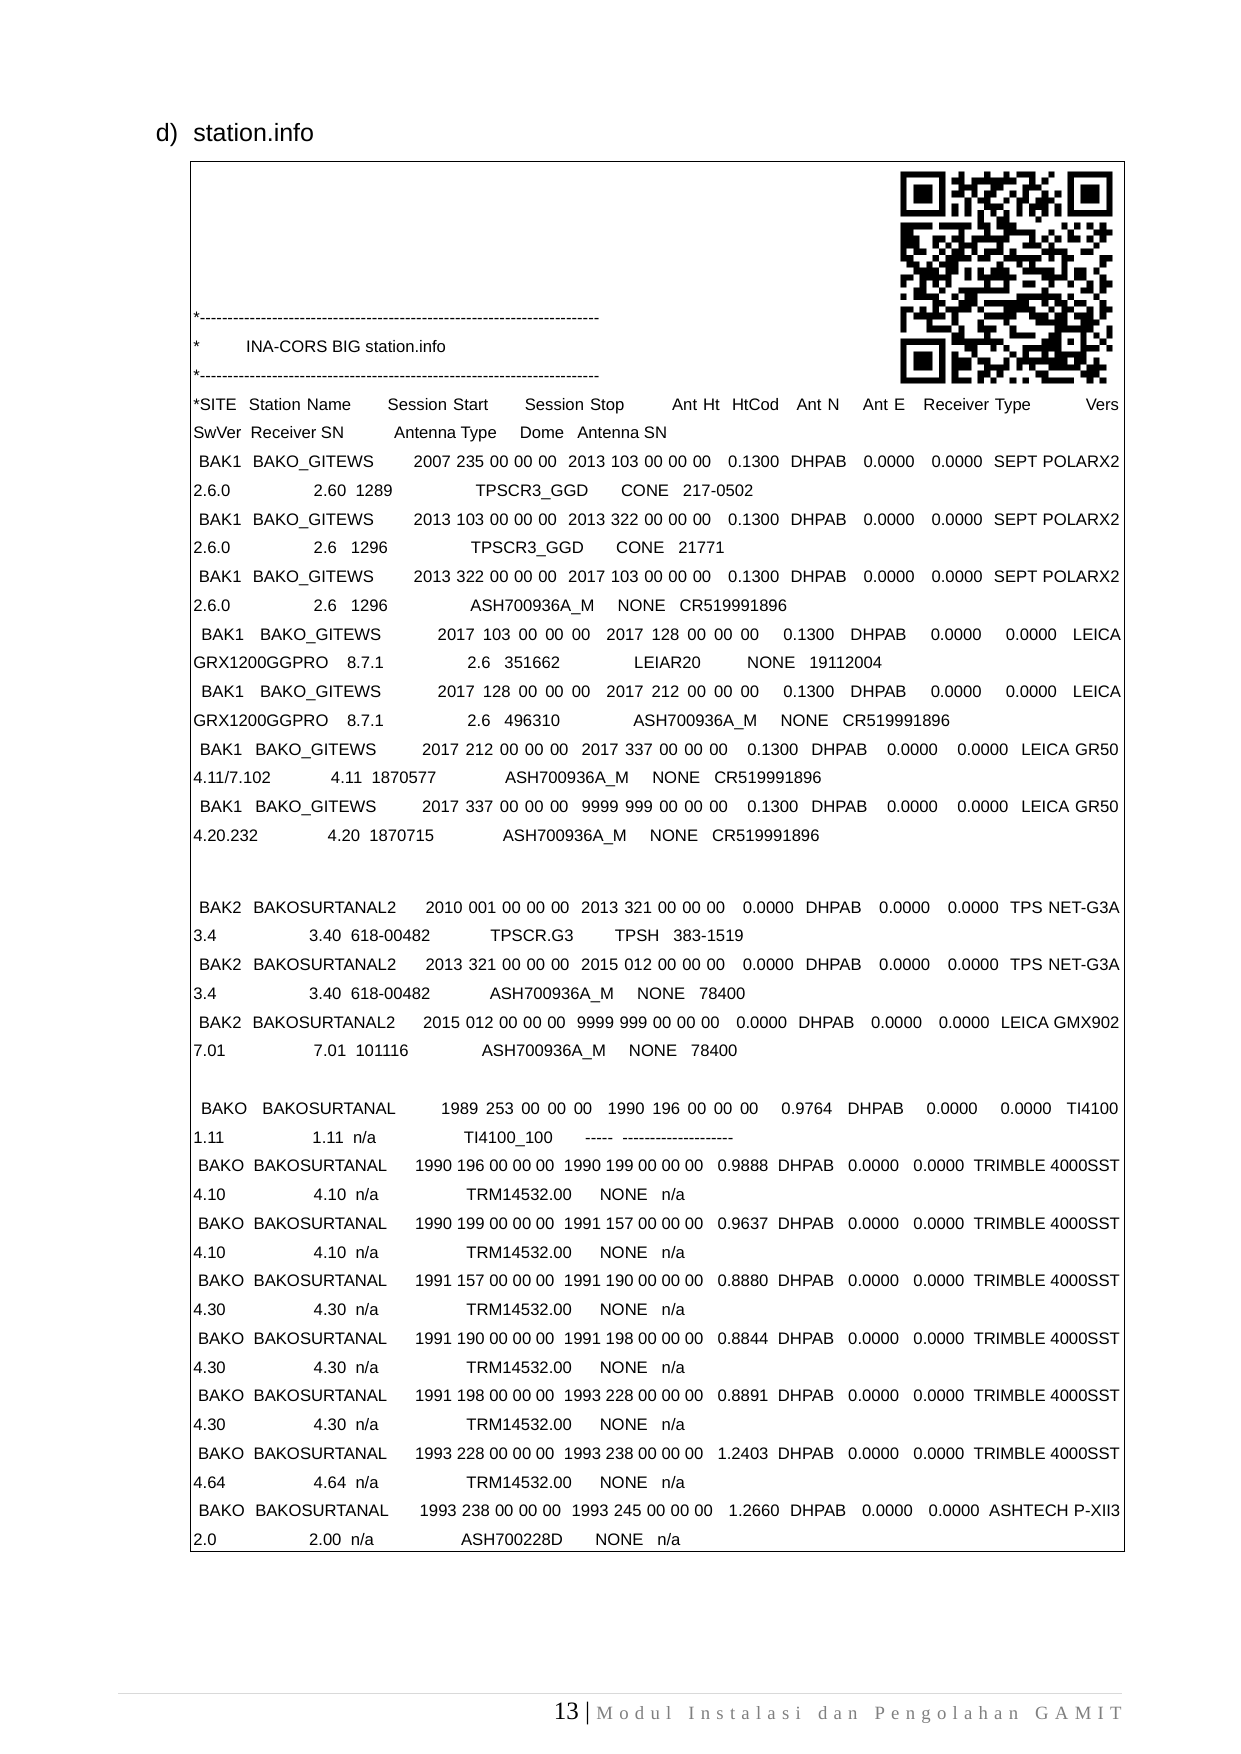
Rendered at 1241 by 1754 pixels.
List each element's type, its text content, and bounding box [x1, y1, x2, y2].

list station.info [156, 118, 1122, 147]
list BAK1 BAKO_GITEWS 2017 212 00 00 00 2017 337 00 00 00 0.1300 DHPAB 0.0000 0.0000 LEICA GR50 4.11/7.102 4.11 1870577 ASH700936A_M NONE CR519991896 [191, 736, 1124, 787]
list BAK2 BAKOSURTANAL2 2013 321 00 00 00 2015 012 00 00 00 0.0000 DHPAB 0.0000 0.0000 TPS NET-G3A 3.4 3.40 618-00482 ASH700936A_M NONE 78400 [191, 952, 1124, 1003]
list BAKO BAKOSURTANAL 1989 253 00 00 00 1990 196 00 00 00 0.9764 DHPAB 0.0000 0.0000 TI4100 1.11 1.11 n/a TI4100_100 ----- -------------------- [191, 1096, 1124, 1147]
list BAKO BAKOSURTANAL 1991 157 00 00 00 1991 190 00 00 00 0.8880 DHPAB 0.0000 0.0000 TRIMBLE 4000SST 4.30 4.30 n/a TRM14532.00 NONE n/a [191, 1268, 1124, 1319]
list BAKO BAKOSURTANAL 1993 238 00 00 00 1993 245 00 00 00 1.2660 DHPAB 0.0000 0.0000 ASHTECH P-XII3 2.0 2.00 n/a ASH700228D NONE n/a [191, 1498, 1124, 1551]
list BAK1 BAKO_GITEWS 2013 322 00 00 00 2017 103 00 00 00 0.1300 DHPAB 0.0000 0.0000 SEPT POLARX2 2.6.0 2.6 1296 ASH700936A_M NONE CR519991896 [191, 564, 1124, 615]
list *------------------------------------------------------------------------ [191, 305, 894, 327]
list BAKO BAKOSURTANAL 1990 196 00 00 00 1990 199 00 00 00 0.9888 DHPAB 0.0000 0.0000 TRIMBLE 4000SST 4.10 4.10 n/a TRM14532.00 NONE n/a [191, 1153, 1124, 1204]
list BAKO BAKOSURTANAL 1991 190 00 00 00 1991 198 00 00 00 0.8844 DHPAB 0.0000 0.0000 TRIMBLE 4000SST 4.30 4.30 n/a TRM14532.00 NONE n/a [191, 1326, 1124, 1377]
list BAK1 BAKO_GITEWS 2017 103 00 00 00 2017 128 00 00 00 0.1300 DHPAB 0.0000 0.0000 LEICA GRX1200GGPRO 8.7.1 2.6 351662 LEIAR20 NONE 19112004 [191, 621, 1124, 672]
list *------------------------------------------------------------------------ [191, 362, 894, 385]
list * INA-CORS BIG station.info [191, 334, 894, 356]
list BAK2 BAKOSURTANAL2 2015 012 00 00 00 9999 999 00 00 00 0.0000 DHPAB 0.0000 0.0000 LEICA GMX902 7.01 7.01 101116 ASH700936A_M NONE 78400 [191, 1009, 1124, 1060]
list BAKO BAKOSURTANAL 1991 198 00 00 00 1993 228 00 00 00 0.8891 DHPAB 0.0000 0.0000 TRIMBLE 4000SST 4.30 4.30 n/a TRM14532.00 NONE n/a [191, 1383, 1124, 1434]
list *SITE Station Name Session Start Session Stop Ant Ht HtCod Ant N Ant E Receiver Type Vers SwVer Receiver SN Antenna Type Dome Antenna SN [191, 391, 1124, 442]
list BAK1 BAKO_GITEWS 2017 337 00 00 00 9999 999 00 00 00 0.1300 DHPAB 0.0000 0.0000 LEICA GR50 4.20.232 4.20 1870715 ASH700936A_M NONE CR519991896 [191, 794, 1124, 845]
list BAKO BAKOSURTANAL 1990 199 00 00 00 1991 157 00 00 00 0.9637 DHPAB 0.0000 0.0000 TRIMBLE 4000SST 4.10 4.10 n/a TRM14532.00 NONE n/a [191, 1211, 1124, 1262]
list BAK2 BAKOSURTANAL2 2010 001 00 00 00 2013 321 00 00 00 0.0000 DHPAB 0.0000 0.0000 TPS NET-G3A 3.4 3.40 618-00482 TPSCR.G3 TPSH 383-1519 [191, 894, 1124, 945]
picture [894, 165, 1119, 390]
list BAK1 BAKO_GITEWS 2013 103 00 00 00 2013 322 00 00 00 0.1300 DHPAB 0.0000 0.0000 SEPT POLARX2 2.6.0 2.6 1296 TPSCR3_GGD CONE 21771 [191, 506, 1124, 557]
list BAK1 BAKO_GITEWS 2007 235 00 00 00 2013 103 00 00 00 0.1300 DHPAB 0.0000 0.0000 SEPT POLARX2 2.6.0 2.60 1289 TPSCR3_GGD CONE 217-0502 [191, 449, 1124, 500]
list BAK1 BAKO_GITEWS 2017 128 00 00 00 2017 212 00 00 00 0.1300 DHPAB 0.0000 0.0000 LEICA GRX1200GGPRO 8.7.1 2.6 496310 ASH700936A_M NONE CR519991896 [191, 679, 1124, 730]
list BAKO BAKOSURTANAL 1993 228 00 00 00 1993 238 00 00 00 1.2403 DHPAB 0.0000 0.0000 TRIMBLE 4000SST 4.64 4.64 n/a TRM14532.00 NONE n/a [191, 1441, 1124, 1492]
